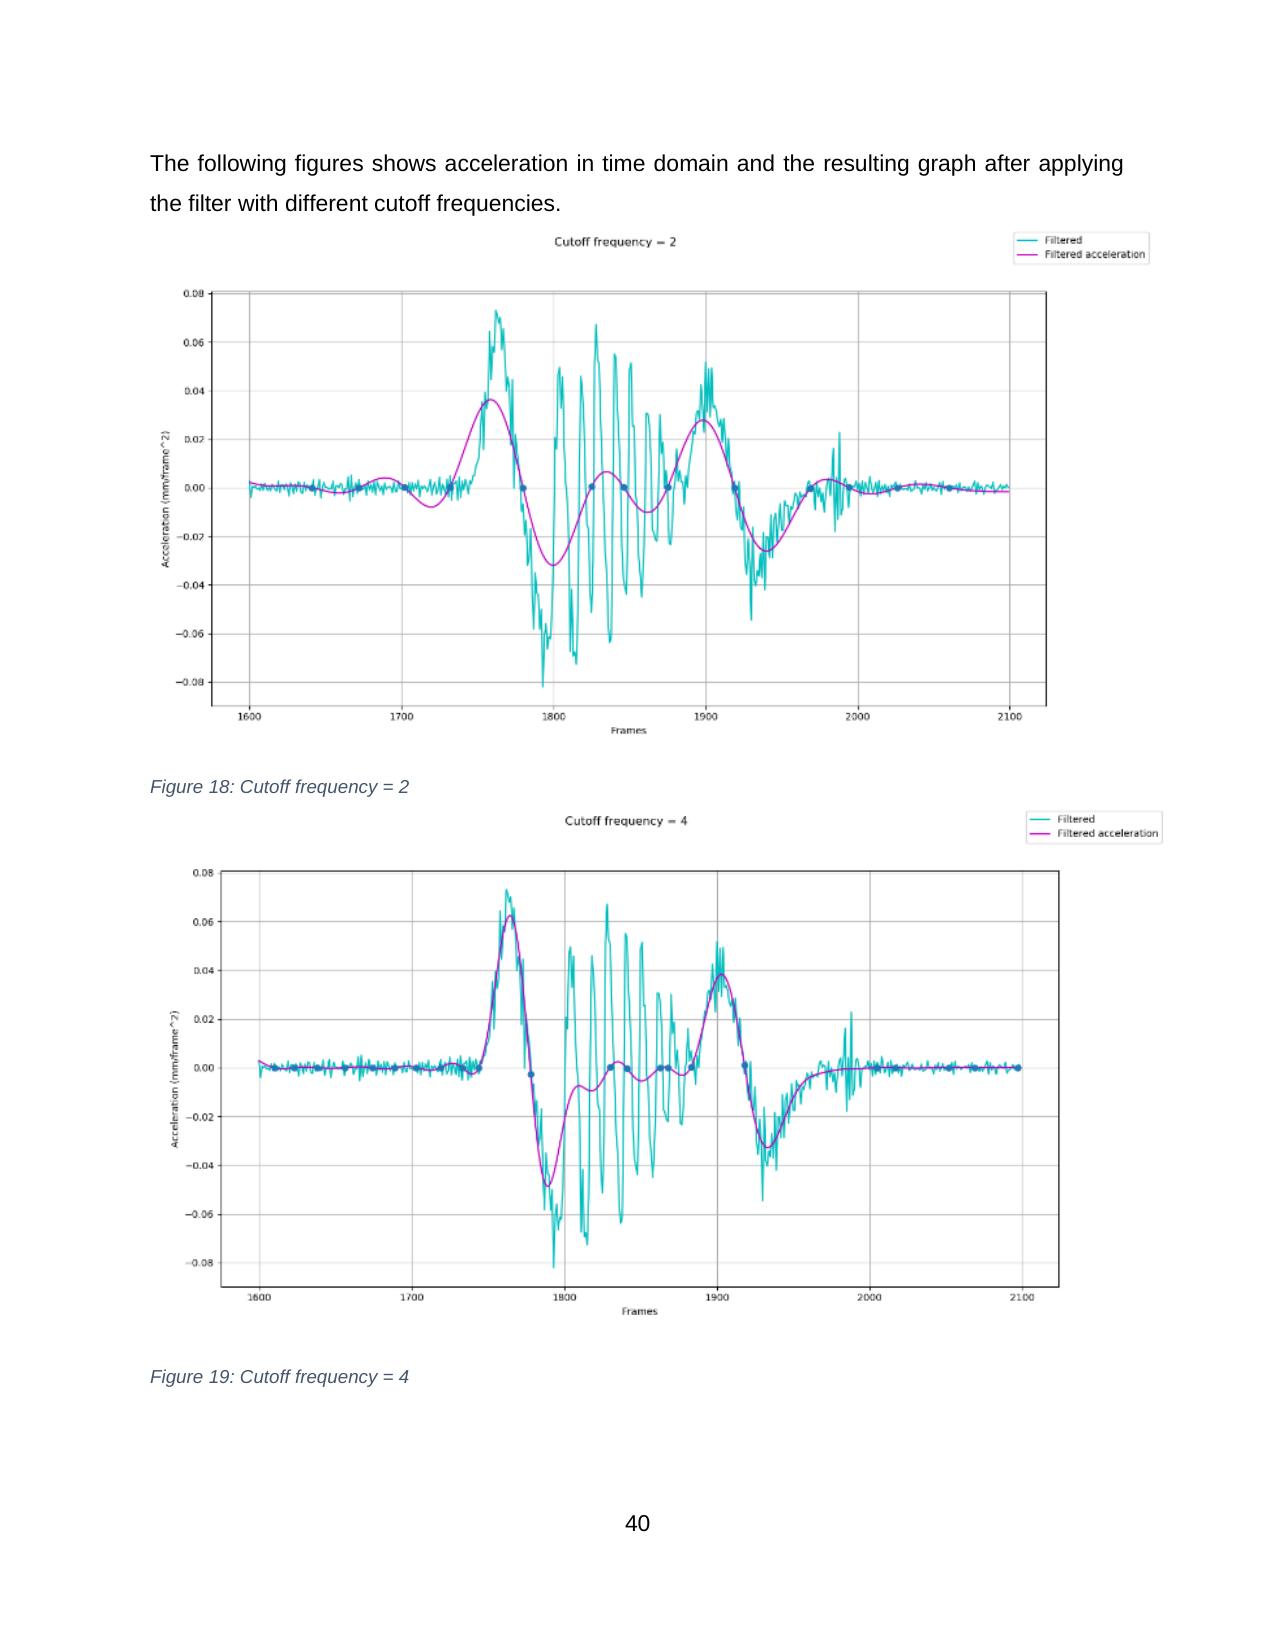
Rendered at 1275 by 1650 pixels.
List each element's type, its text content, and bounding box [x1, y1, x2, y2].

text Figure 18: Cutoff frequency = 2 [150, 751, 1125, 798]
picture [144, 227, 1153, 751]
text The following figures shows acceleration in time domain and the resulting graph after applying the filter with different cutoff frequencies. [150, 150, 1125, 216]
picture [151, 806, 1167, 1346]
